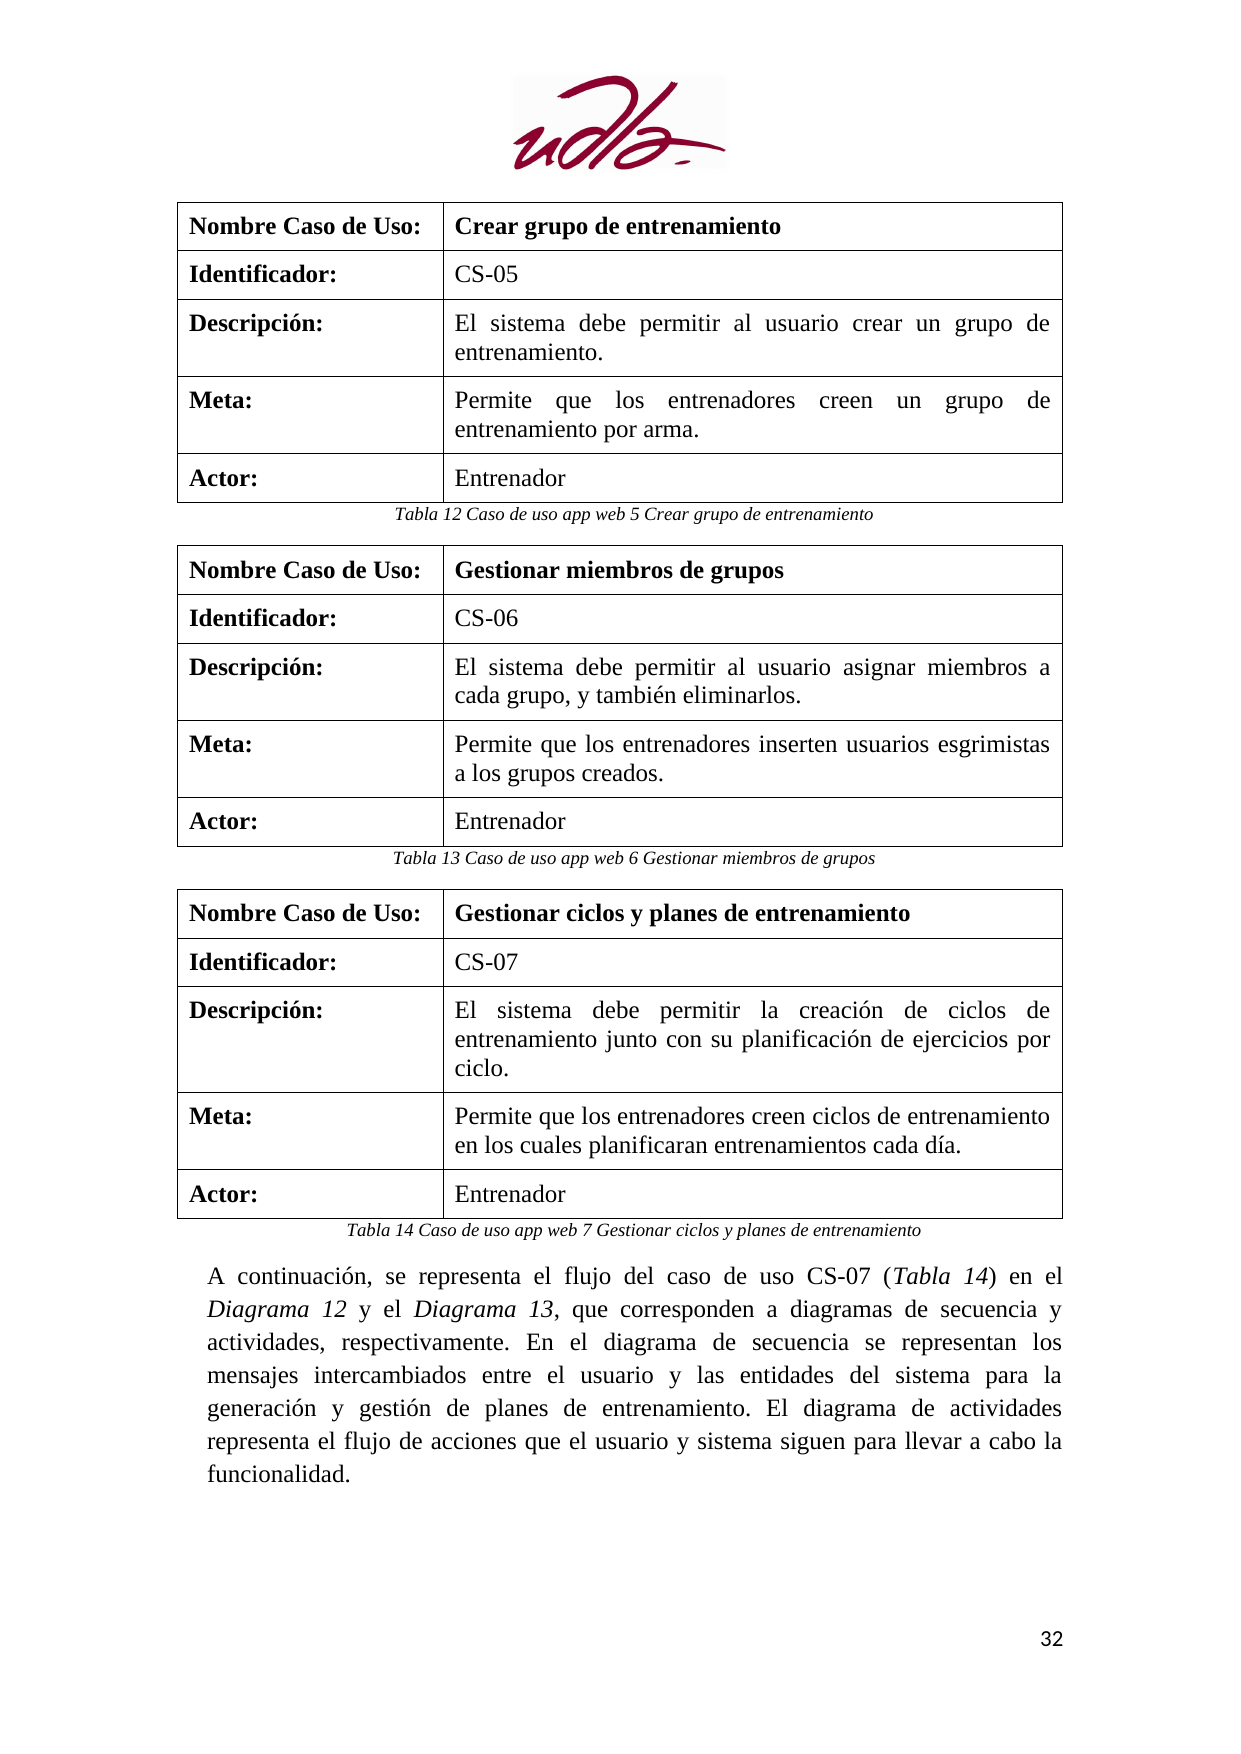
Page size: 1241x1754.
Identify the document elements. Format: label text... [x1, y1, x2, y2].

table_header Nombre Caso de Uso: [178, 203, 443, 250]
table_cell Descripción: [178, 300, 443, 376]
table_cell Descripción: [178, 987, 443, 1092]
table_cell Meta: [178, 377, 443, 453]
table_header Gestionar miembros de grupos [444, 546, 1062, 594]
table_cell Permite que los entrenadores creen un grupo de entrenamiento por arma. [444, 377, 1062, 453]
table_cell Meta: [178, 721, 443, 797]
table_cell CS-06 [444, 595, 1062, 642]
text Tabla 12 Caso de uso app web 5 Crear grupo de entrenamiento [207, 503, 1063, 524]
table_cell El sistema debe permitir al usuario crear un grupo de entrenamiento. [444, 300, 1062, 376]
text Tabla 14 Caso de uso app web 7 Gestionar ciclos y planes de entrenamiento [207, 1219, 1063, 1241]
table_cell Identificador: [178, 251, 443, 299]
table_cell Entrenador [444, 454, 1062, 502]
table_cell Identificador: [178, 939, 443, 986]
table_cell Meta: [178, 1093, 443, 1169]
table_cell Entrenador [444, 1170, 1062, 1218]
table_cell Actor: [178, 798, 443, 846]
table_cell Permite que los entrenadores creen ciclos de entrenamiento en los cuales planificaran entrenamientos cada día. [444, 1093, 1062, 1169]
table_header Nombre Caso de Uso: [178, 546, 443, 594]
table_header Gestionar ciclos y planes de entrenamiento [444, 890, 1062, 937]
table_cell Actor: [178, 1170, 443, 1218]
text Tabla 13 Caso de uso app web 6 Gestionar miembros de grupos [207, 847, 1063, 868]
table_cell Permite que los entrenadores inserten usuarios esgrimistas a los grupos creados. [444, 721, 1062, 797]
table_cell Identificador: [178, 595, 443, 642]
table_cell CS-07 [444, 939, 1062, 986]
picture [509, 73, 731, 174]
text A continuación, se representa el flujo del caso de uso CS-07 (Tabla 14) en el Diagrama 12 y el Diagrama 13, que corresponden a diagramas de secuencia y actividades, respectivamente. En el diagrama de secuencia se representan los mensajes intercambiados entre el usuario y las entidades del sistema para la generación y gestión de planes de entrenamiento. El diagrama de actividades representa el flujo de acciones que el usuario y sistema siguen para llevar a cabo la funcionalidad. [207, 1261, 1063, 1488]
table_header Crear grupo de entrenamiento [444, 203, 1062, 250]
table_cell El sistema debe permitir la creación de ciclos de entrenamiento junto con su planificación de ejercicios por ciclo. [444, 987, 1062, 1092]
table_cell CS-05 [444, 251, 1062, 299]
table_cell Entrenador [444, 798, 1062, 846]
table_cell Actor: [178, 454, 443, 502]
table_header Nombre Caso de Uso: [178, 890, 443, 937]
table_cell Descripción: [178, 644, 443, 720]
table_cell El sistema debe permitir al usuario asignar miembros a cada grupo, y también eliminarlos. [444, 644, 1062, 720]
